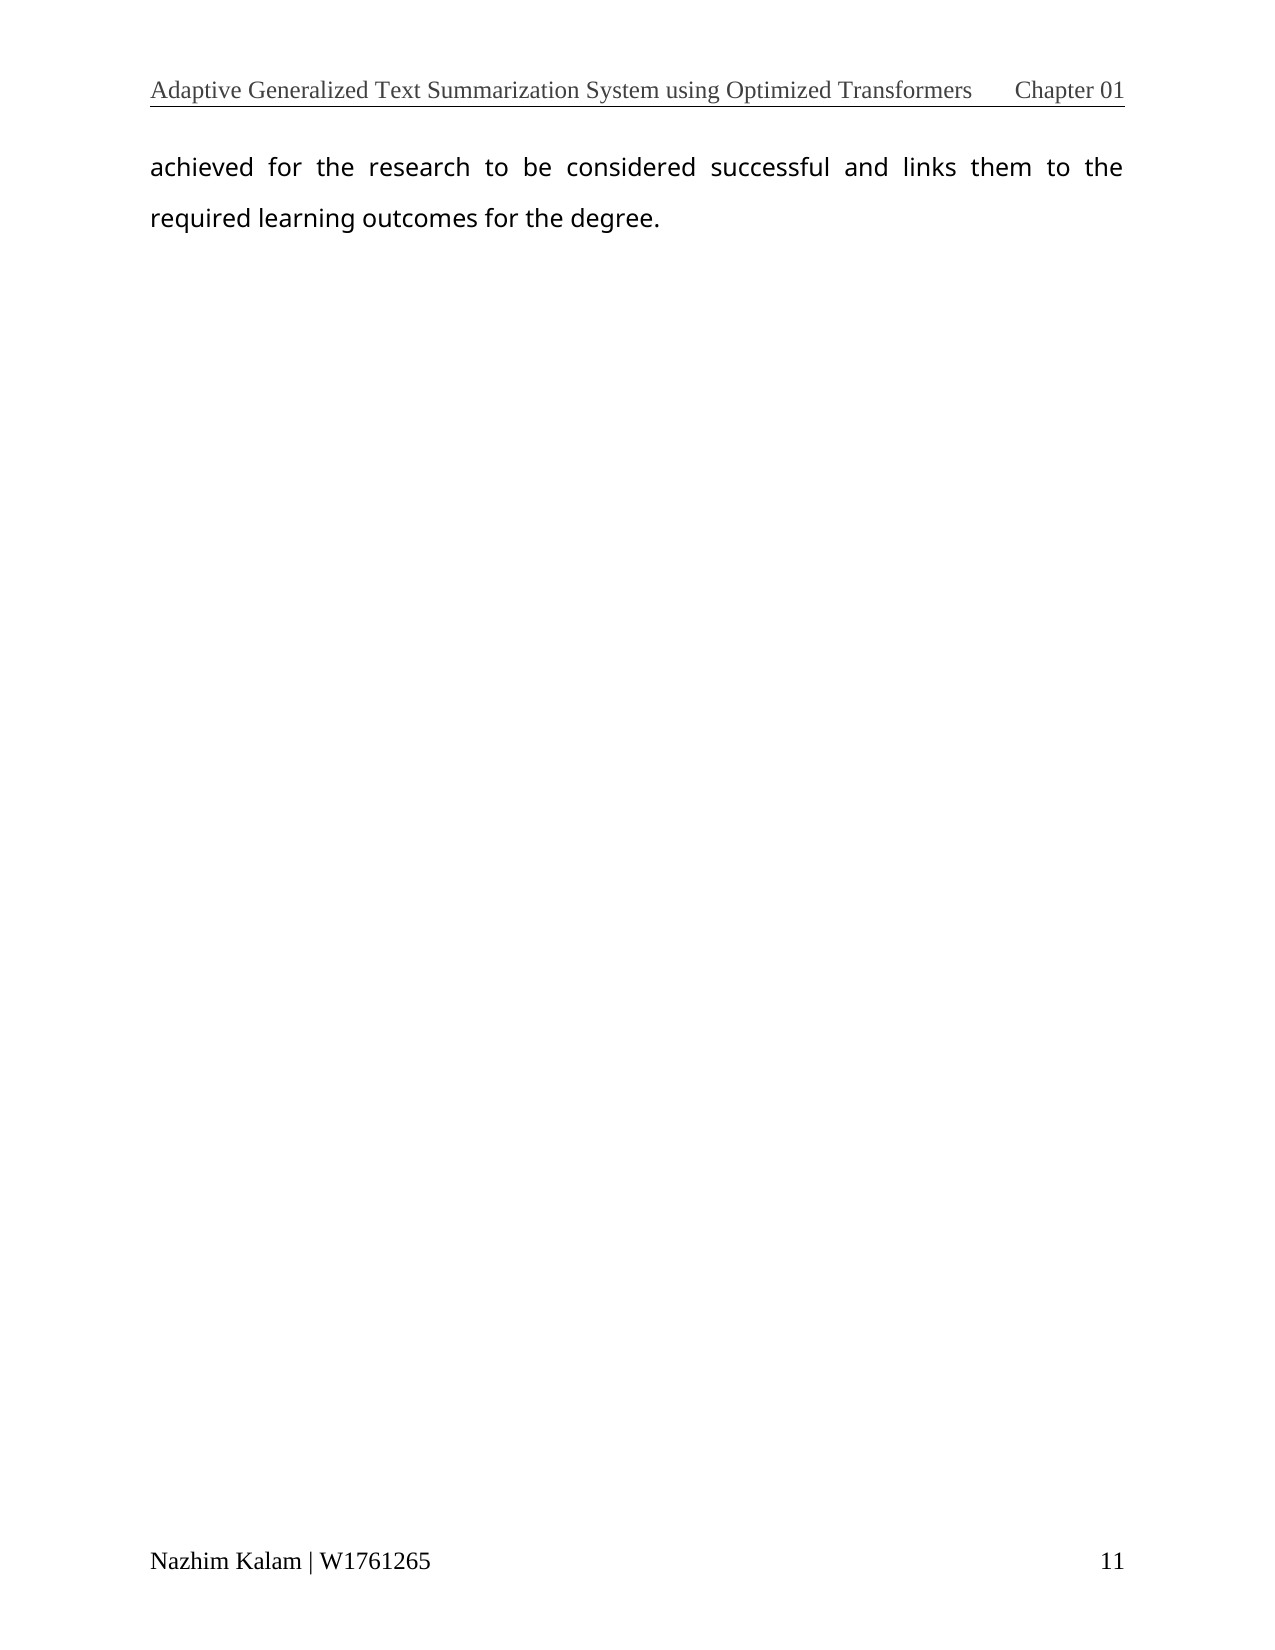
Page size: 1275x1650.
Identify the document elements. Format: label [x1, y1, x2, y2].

text [150, 150, 1125, 235]
